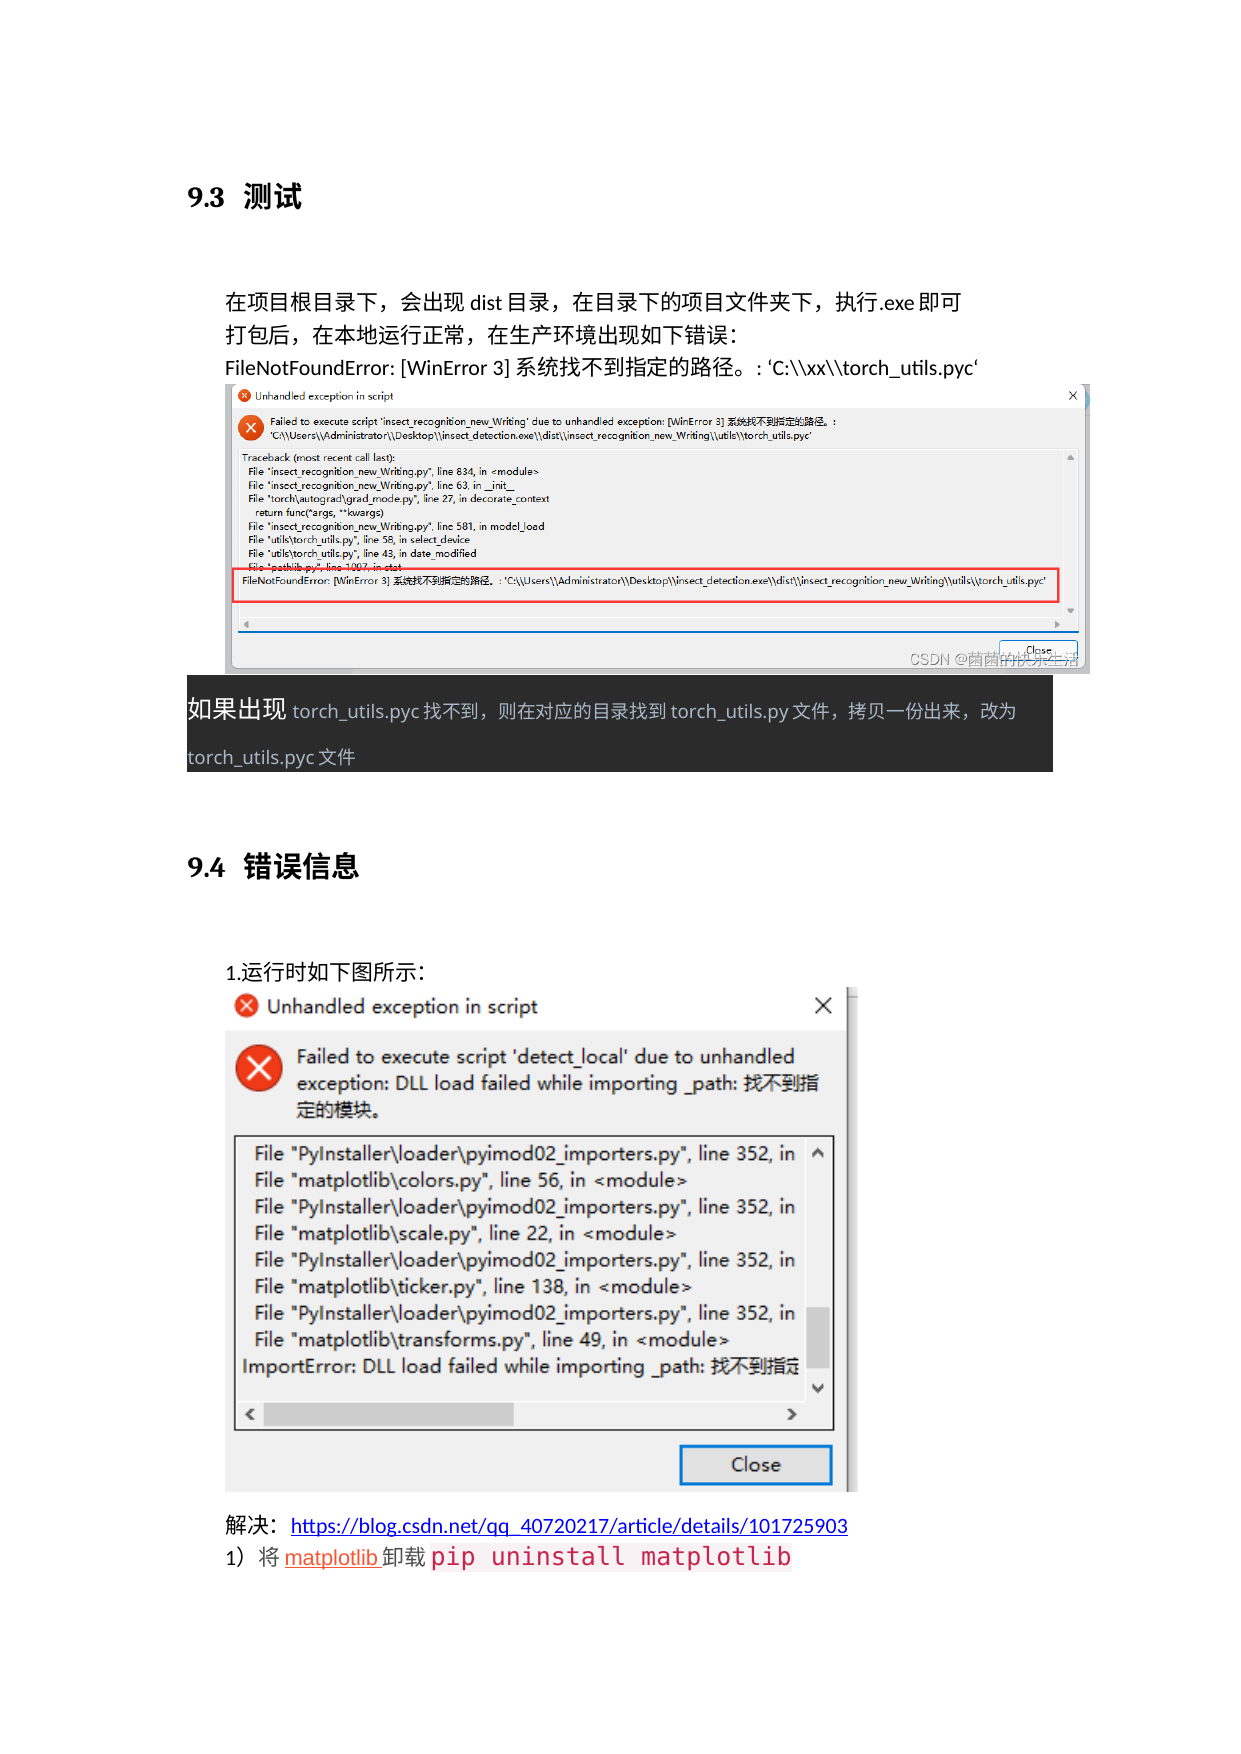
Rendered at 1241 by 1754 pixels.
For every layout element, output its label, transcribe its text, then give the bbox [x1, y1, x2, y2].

text 解决：https://blog.csdn.net/qq_40720217/article/details/101725903 [225, 1507, 1053, 1540]
picture [225, 987, 858, 1492]
text 1）将matplotlib卸载pip uninstall matplotlib [284, 1540, 382, 1567]
subtitle 错误信息 [187, 832, 1053, 897]
text FileNotFoundError: [WinError 3] 系统找不到指定的路径。: ‘C:\\xx\\torch_utils.pyc‘ [225, 350, 1053, 382]
text 打包后，在本地运行正常，在生产环境出现如下错误： [225, 317, 1053, 350]
subtitle 测试 [187, 162, 1053, 227]
text 1.运行时如下图所示： [225, 955, 1053, 987]
text 如果出现torch_utils.pyc找不到，则在对应的目录找到torch_utils.py文件，拷贝一份出来，改为torch_utils.pyc文件 [187, 675, 1053, 772]
picture [225, 384, 1091, 674]
text 1）将matplotlib卸载pip uninstall matplotlib [430, 1540, 1053, 1572]
text 在项目根目录下，会出现dist目录，在目录下的项目文件夹下，执行.exe即可 [225, 285, 1053, 317]
